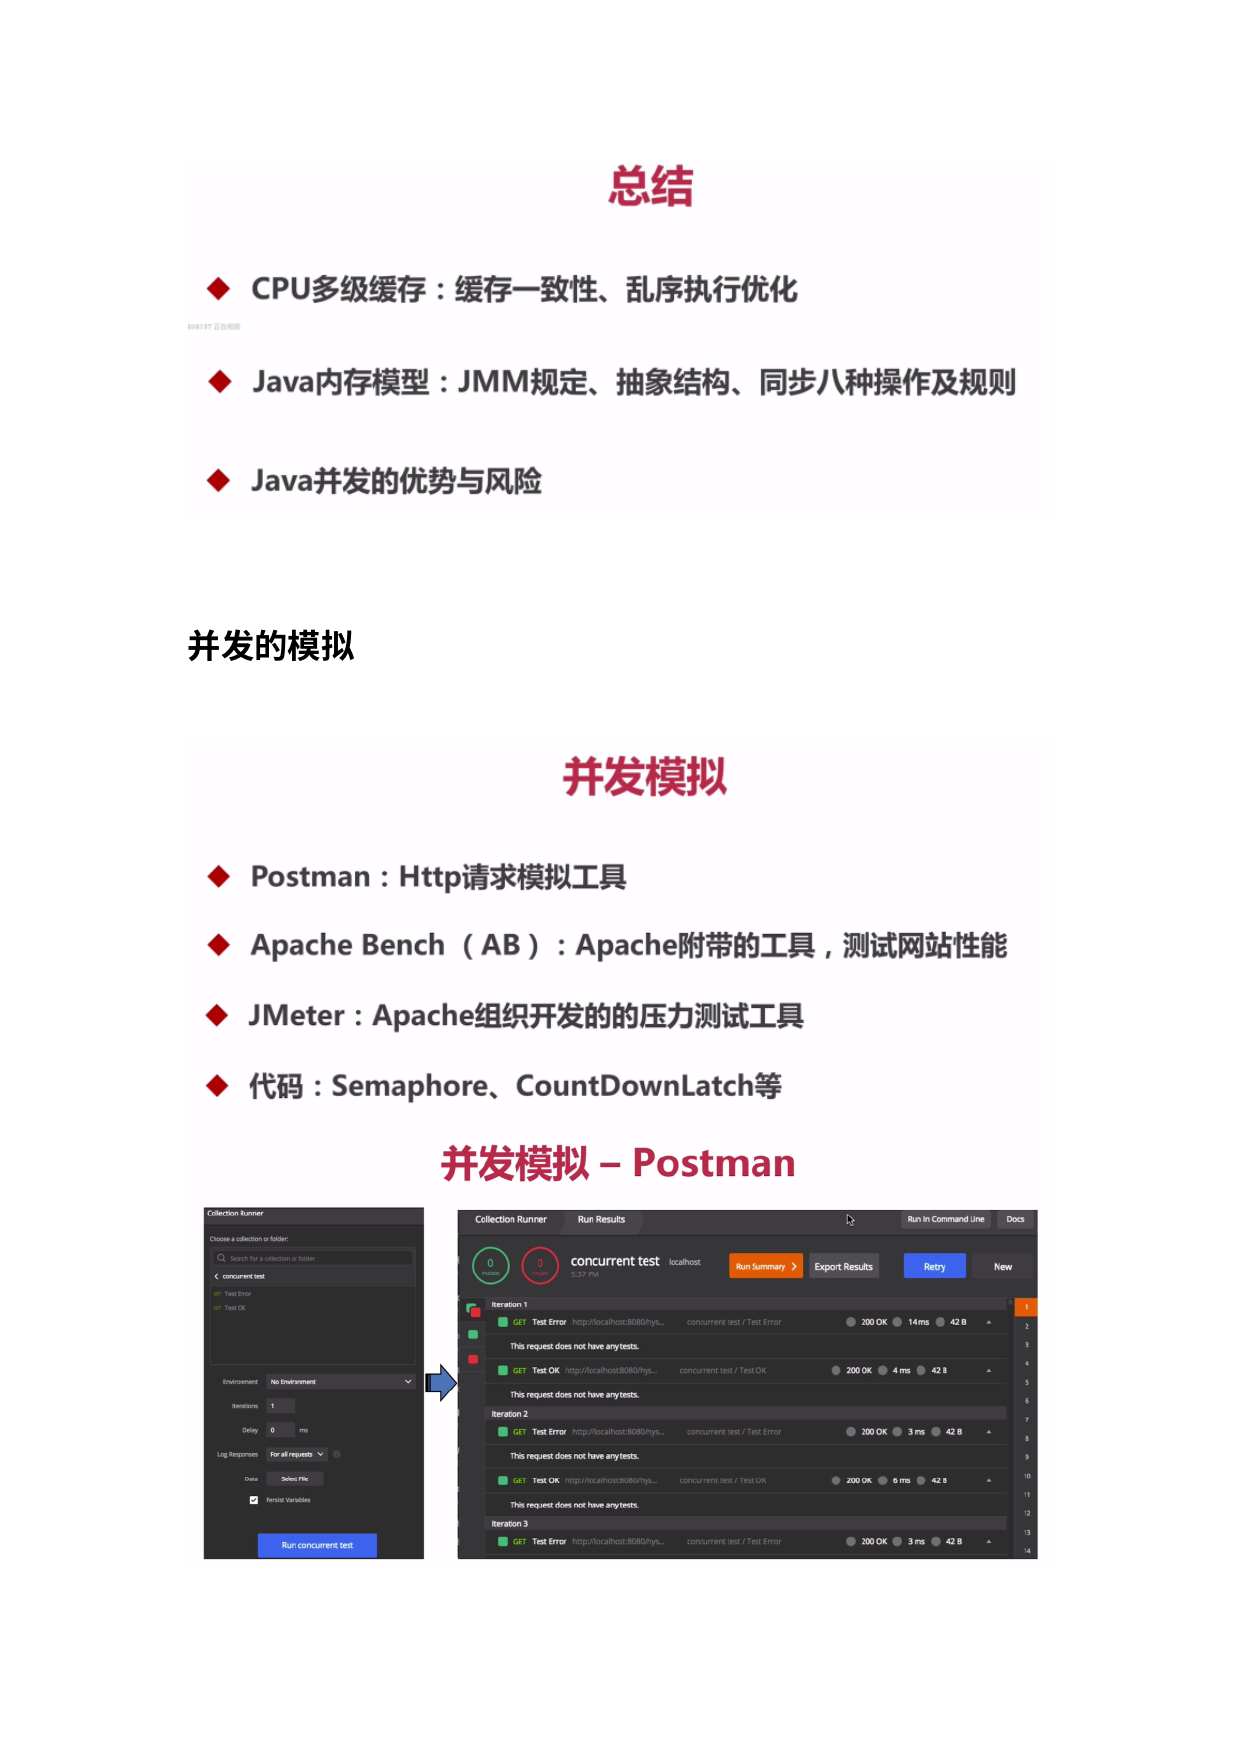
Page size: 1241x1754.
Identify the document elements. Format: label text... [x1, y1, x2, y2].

picture [187, 738, 1053, 1127]
picture [187, 1128, 1053, 1566]
subtitle 并发的模拟 [187, 612, 1053, 677]
picture [187, 162, 1053, 521]
